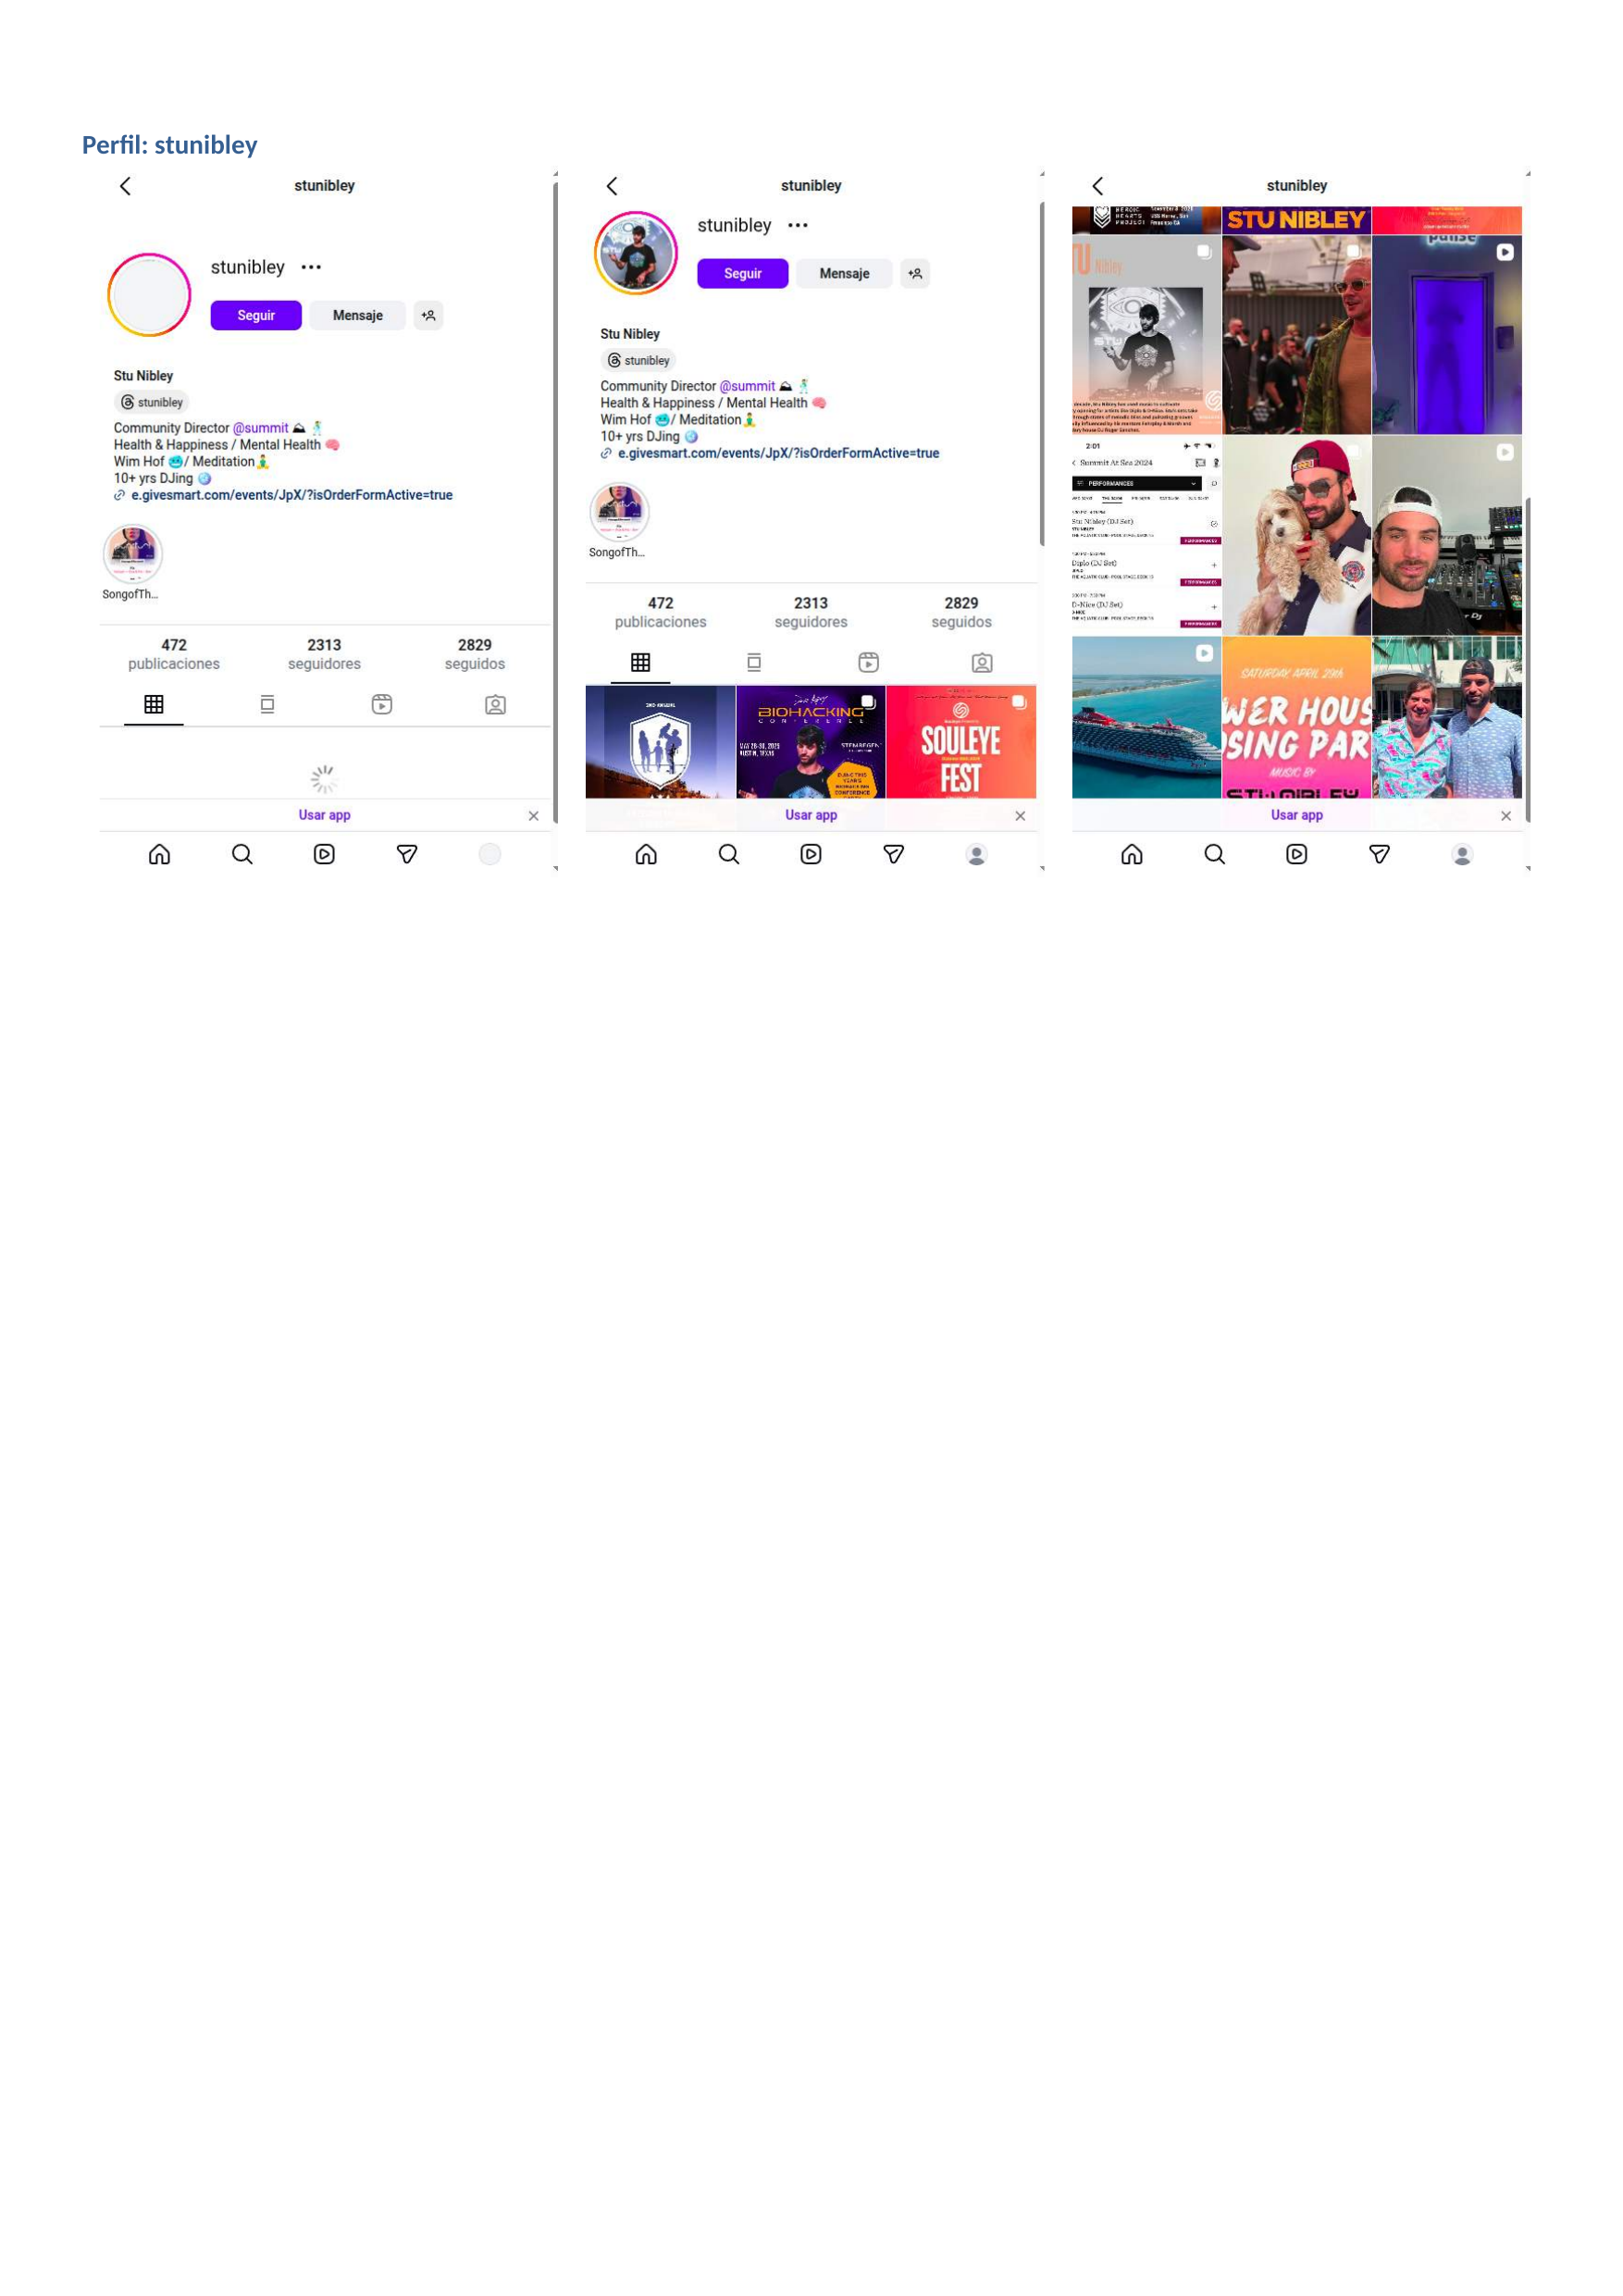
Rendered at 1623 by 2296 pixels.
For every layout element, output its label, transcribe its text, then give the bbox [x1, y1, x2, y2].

picture [1072, 166, 1531, 877]
table_header [71, 167, 558, 900]
picture [586, 166, 1045, 877]
picture [99, 166, 558, 877]
subtitle Perfil: stunibley [81, 128, 1541, 161]
table_header [1045, 167, 1530, 900]
table_header [558, 167, 1044, 900]
picture [1072, 767, 1091, 773]
